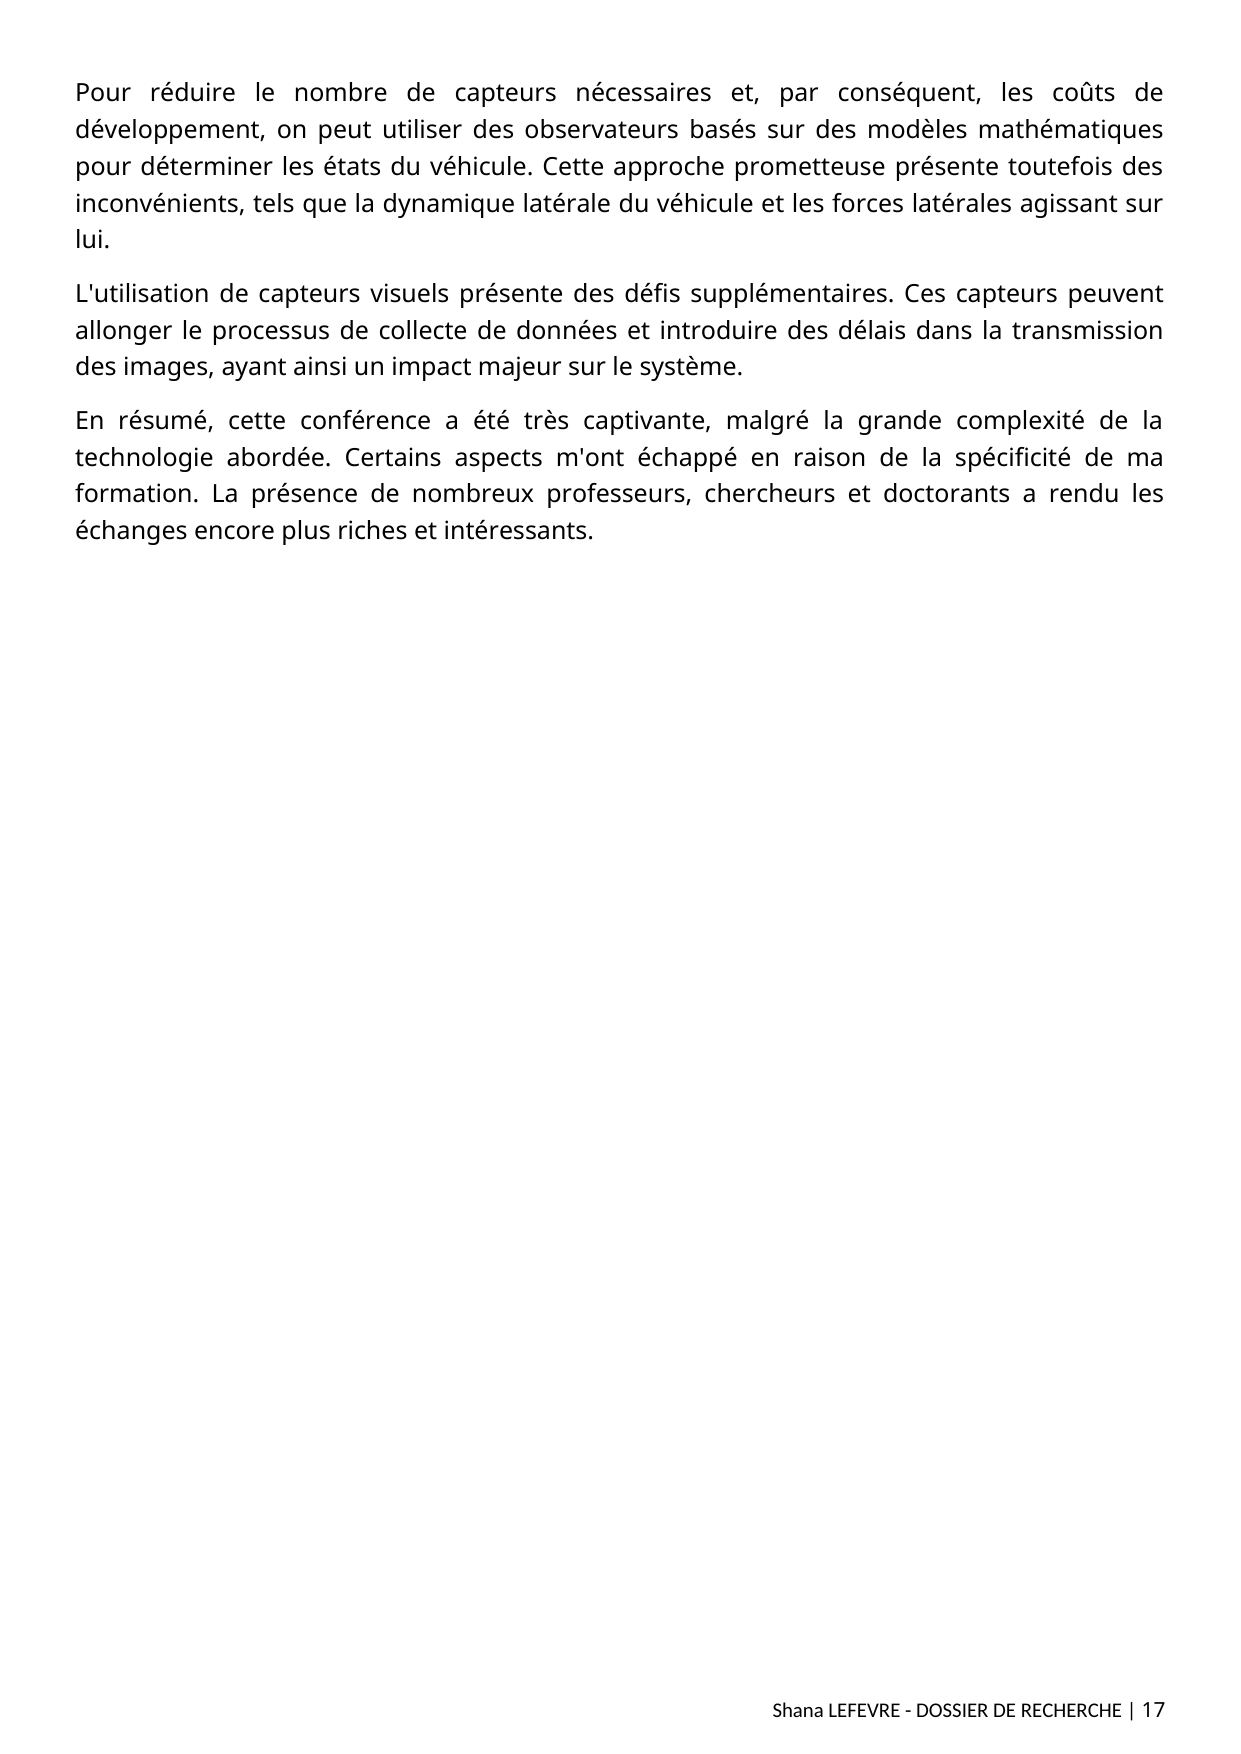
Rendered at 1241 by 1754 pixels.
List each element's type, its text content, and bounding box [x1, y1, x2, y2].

text Pour réduire le nombre de capteurs nécessaires et, par conséquent, les coûts de développement, on peut utiliser des observateurs basés sur des modèles mathématiques pour déterminer les états du véhicule. Cette approche prometteuse présente toutefois des inconvénients, tels que la dynamique latérale du véhicule et les forces latérales agissant sur lui. [75, 75, 1165, 256]
text En résumé, cette conférence a été très captivante, malgré la grande complexité de la technologie abordée. Certains aspects m'ont échappé en raison de la spécificité de ma formation. La présence de nombreux professeurs, chercheurs et doctorants a rendu les échanges encore plus riches et intéressants. [75, 402, 1165, 547]
text L'utilisation de capteurs visuels présente des défis supplémentaires. Ces capteurs peuvent allonger le processus de collecte de données et introduire des délais dans la transmission des images, ayant ainsi un impact majeur sur le système. [75, 276, 1165, 383]
